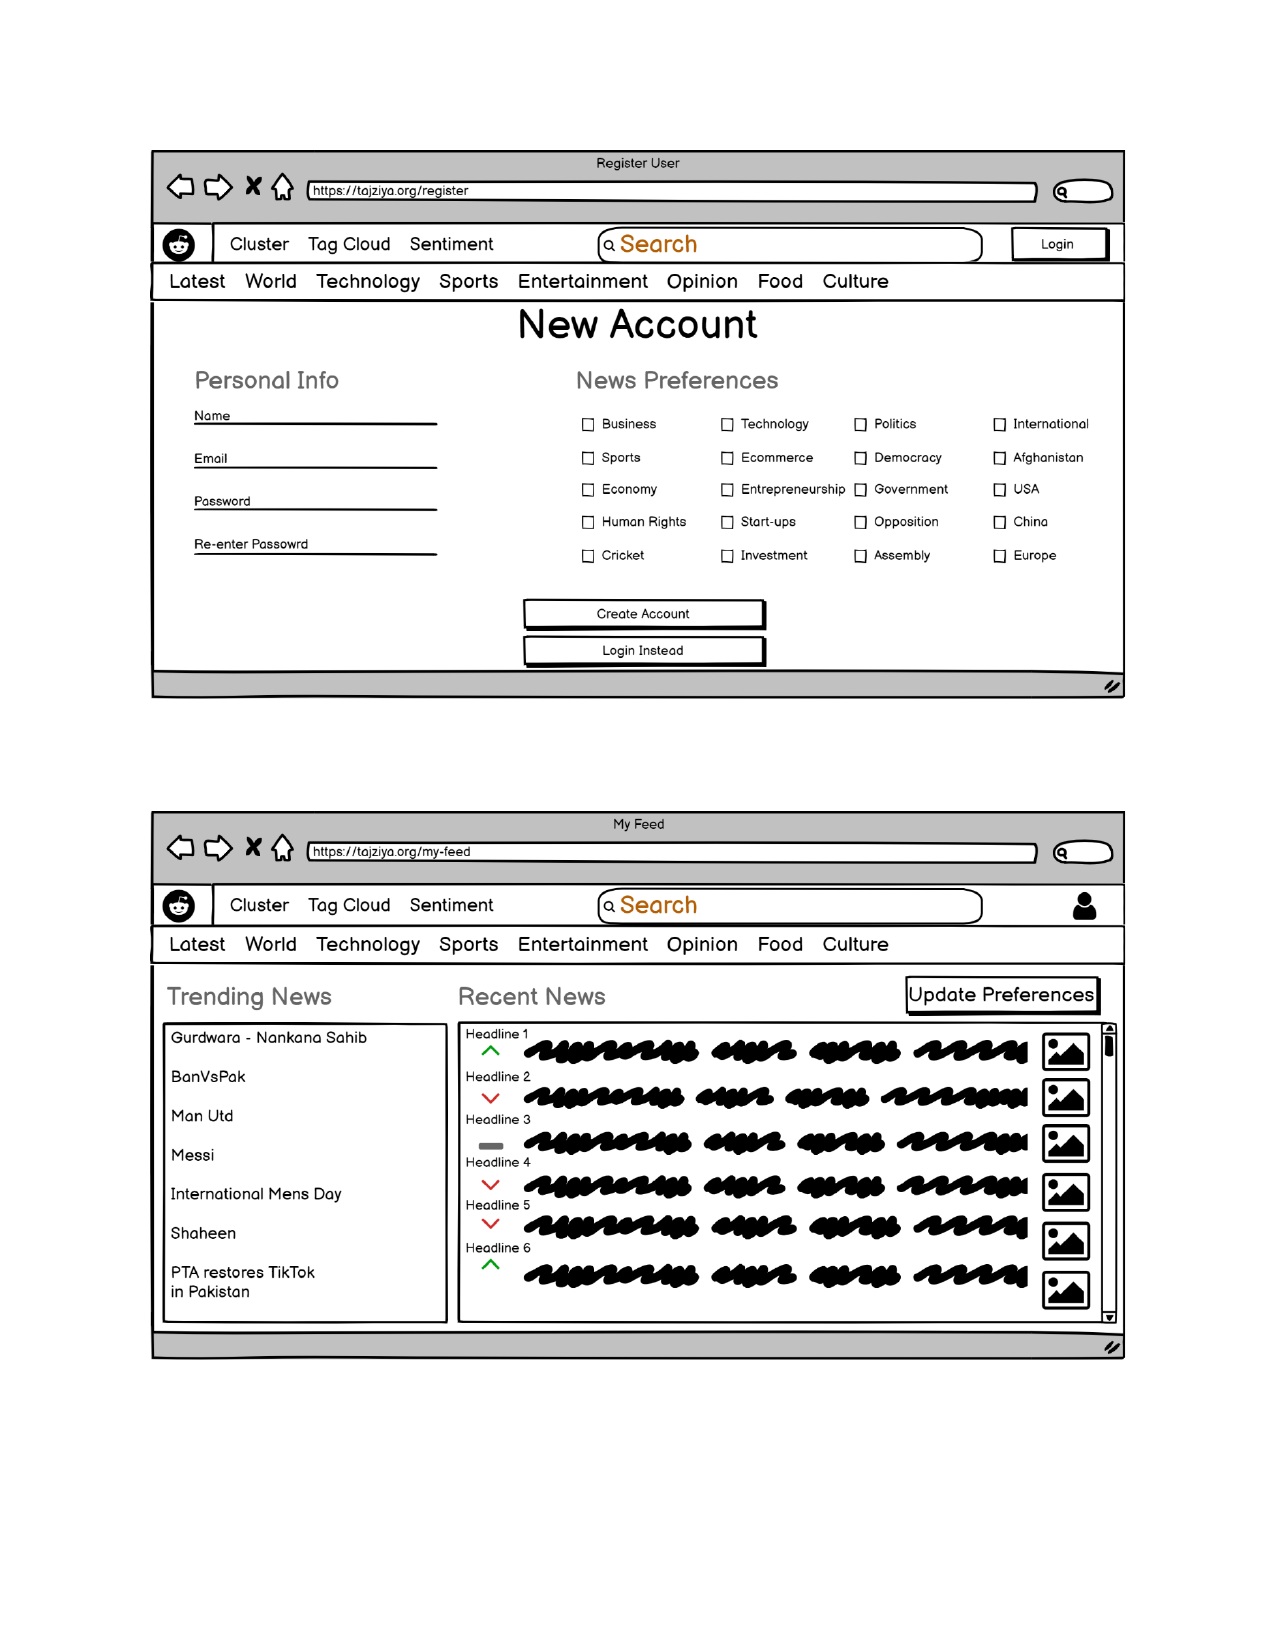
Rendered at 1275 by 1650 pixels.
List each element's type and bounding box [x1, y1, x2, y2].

picture [150, 150, 1125, 699]
picture [150, 811, 1125, 1360]
